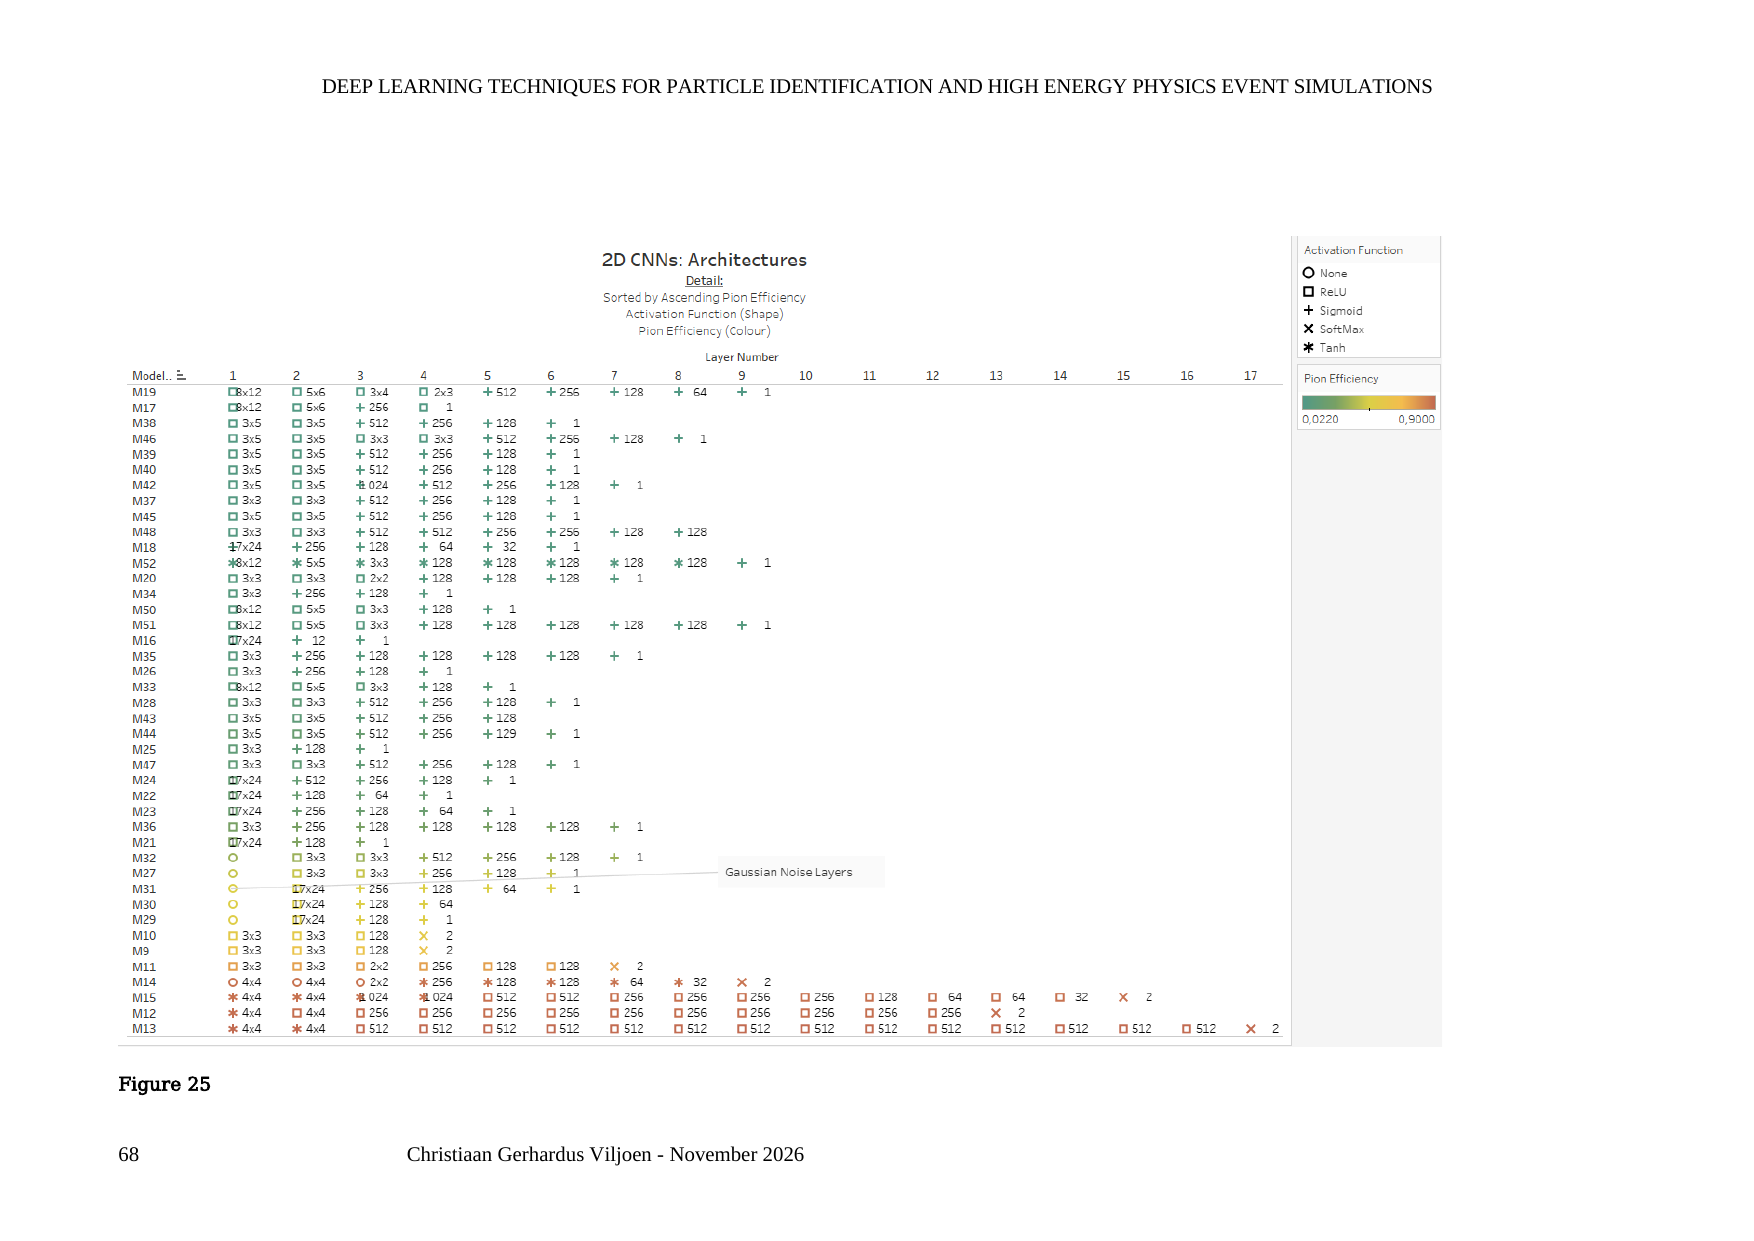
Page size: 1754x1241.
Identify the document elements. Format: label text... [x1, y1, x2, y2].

picture [118, 236, 1443, 1047]
